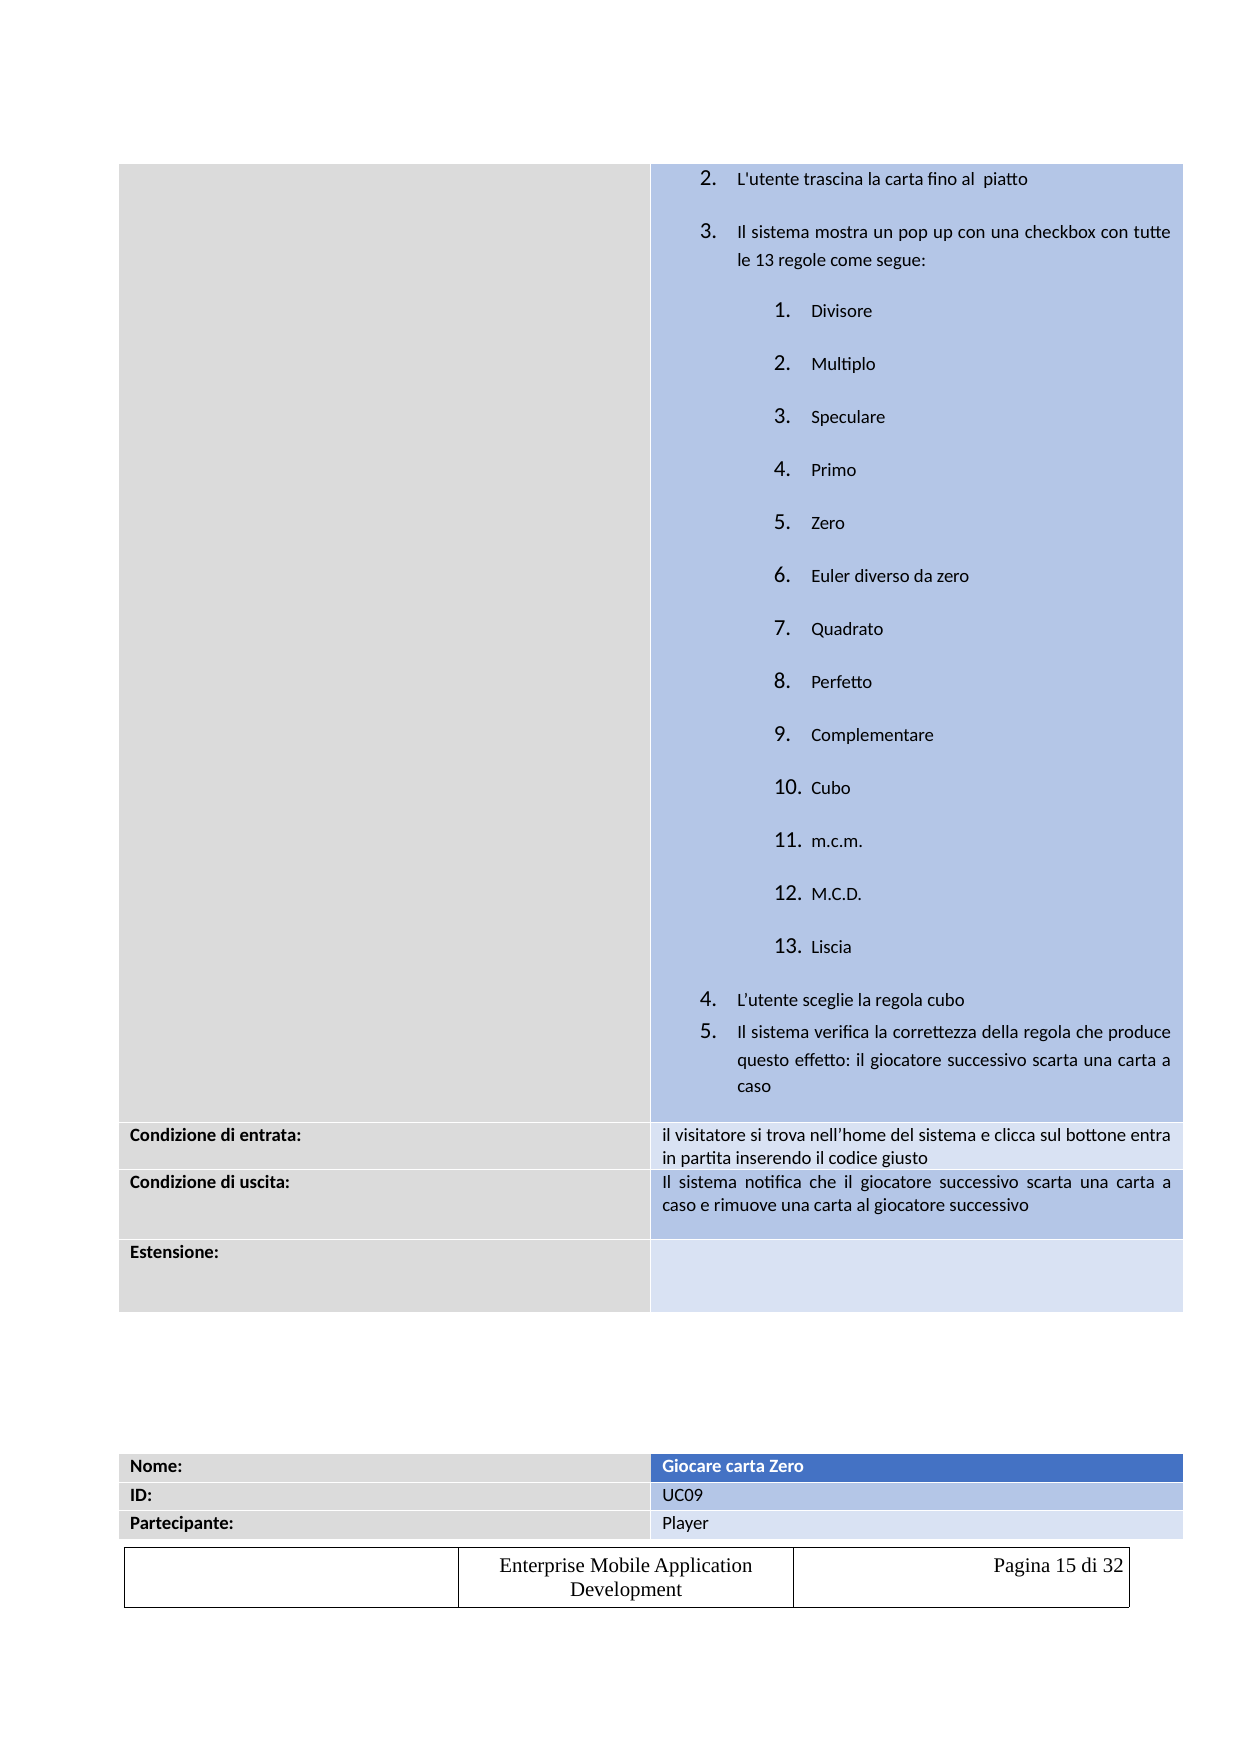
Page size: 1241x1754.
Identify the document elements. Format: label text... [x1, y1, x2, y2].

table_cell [651, 164, 1183, 1122]
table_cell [119, 164, 650, 1122]
table_cell [651, 1240, 1183, 1312]
table_cell Partecipante: [119, 1511, 650, 1539]
table_cell Condizione di uscita: [119, 1170, 650, 1239]
table_cell Player [651, 1511, 1183, 1539]
table_cell Il sistema notifica che il giocatore successivo scarta una carta a caso e rimuove una carta al giocatore successivo [651, 1170, 1183, 1239]
table_cell Estensione: [119, 1240, 650, 1312]
table_header Nome: [119, 1454, 651, 1482]
table_cell UC09 [651, 1483, 1183, 1510]
table_header Giocare carta Zero [651, 1454, 1183, 1482]
table_cell il visitatore si trova nell’home del sistema e clicca sul bottone entra in partita inserendo il codice giusto [651, 1123, 1183, 1169]
table_cell Condizione di entrata: [119, 1123, 650, 1169]
table_cell ID: [119, 1483, 650, 1510]
